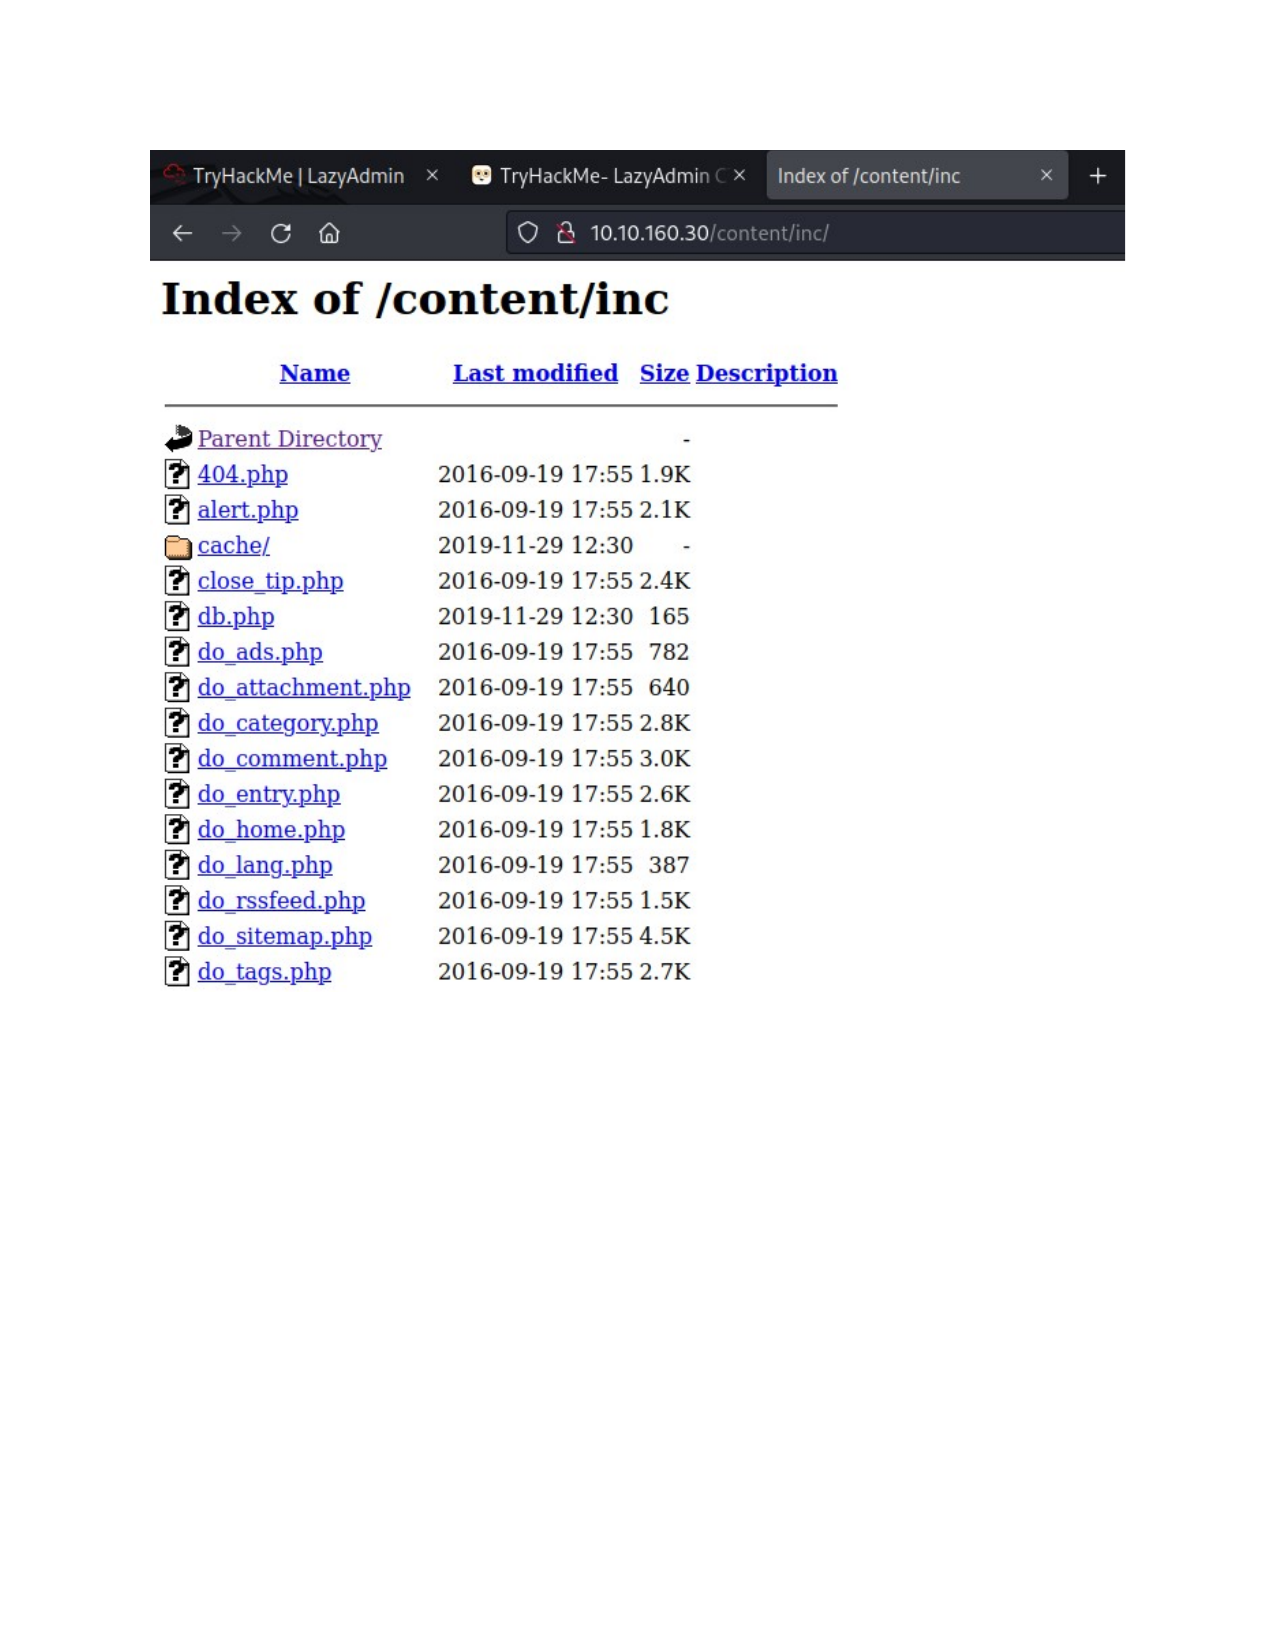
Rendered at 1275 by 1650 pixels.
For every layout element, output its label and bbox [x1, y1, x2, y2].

picture [150, 150, 1125, 992]
